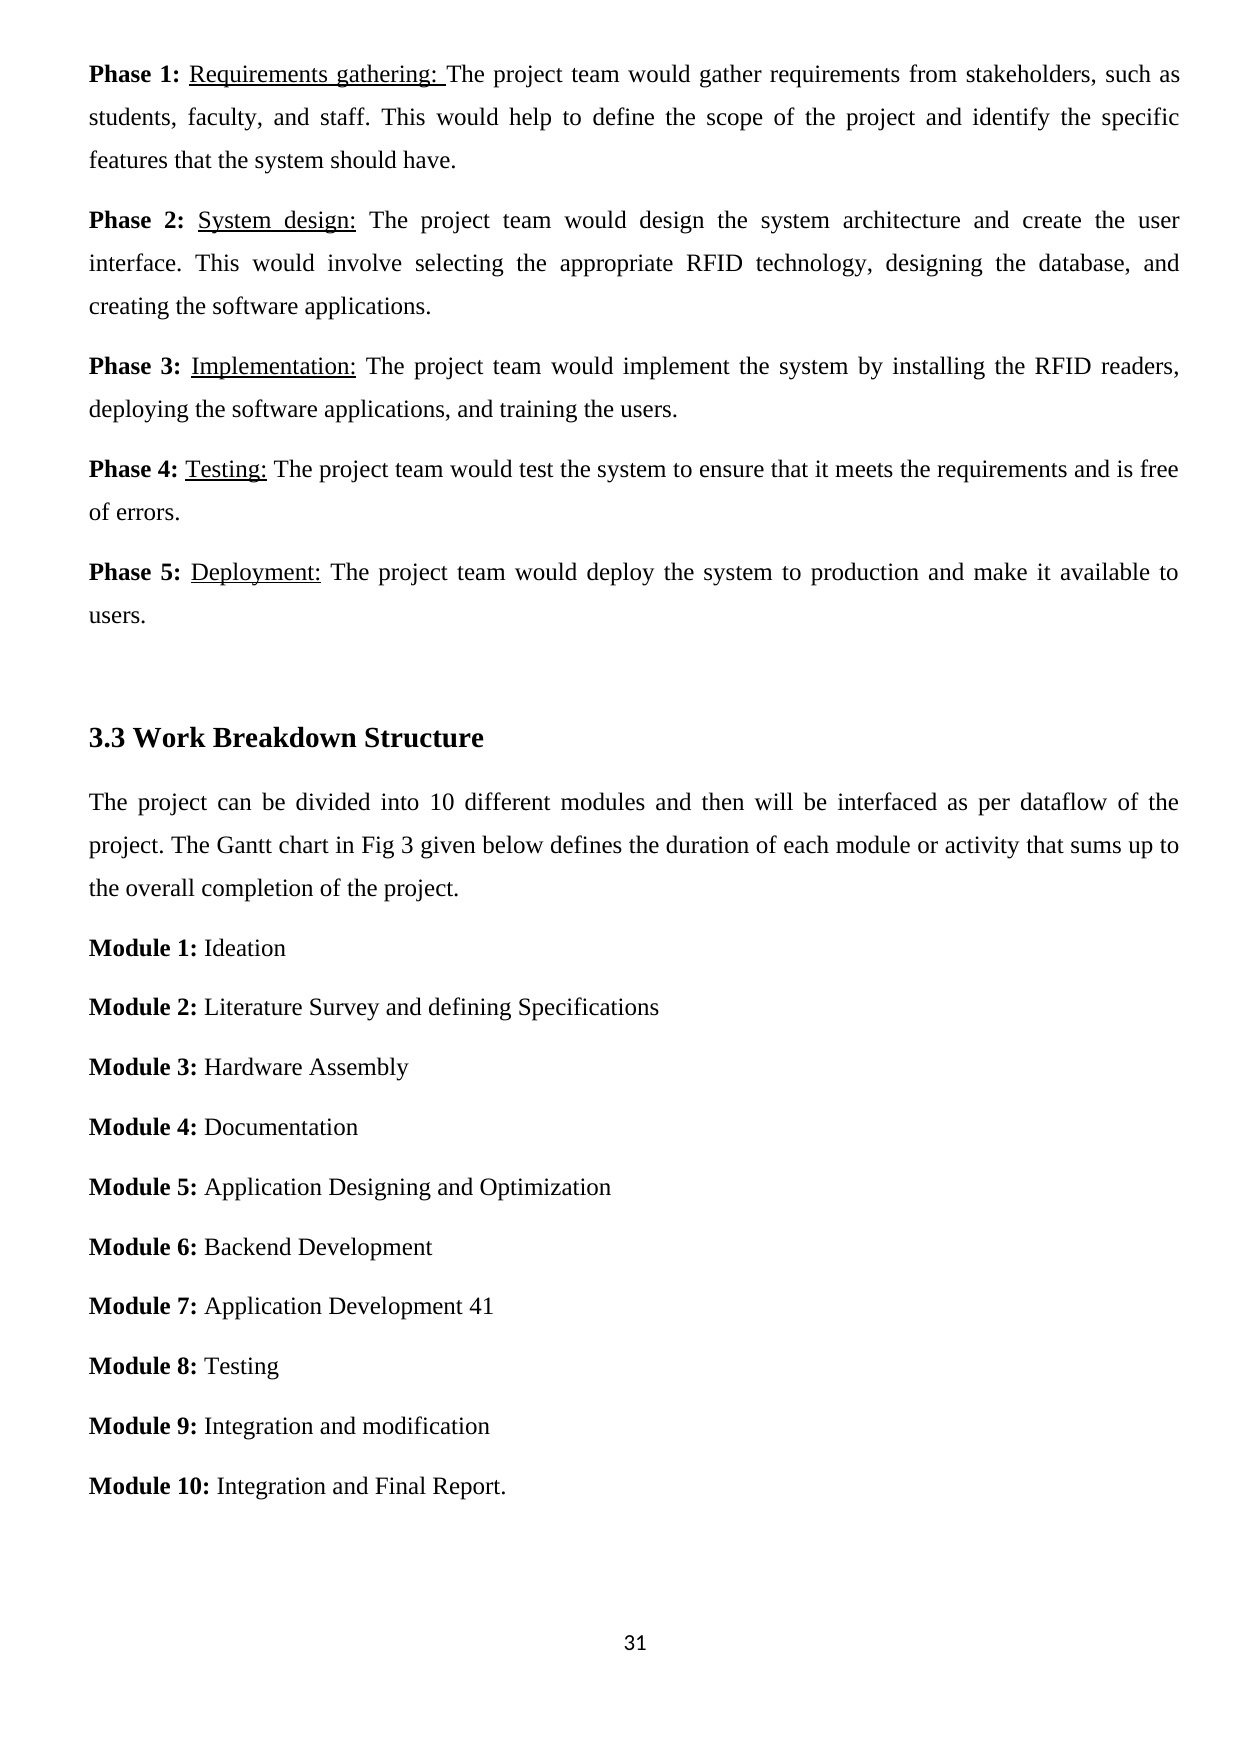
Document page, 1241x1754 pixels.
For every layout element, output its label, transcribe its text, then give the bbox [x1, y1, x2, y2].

text Module 3: Hardware Assembly [89, 1052, 1181, 1081]
text Module 1: Ideation [89, 933, 1181, 961]
text Phase 1: Requirements gathering: The project team would gather requirements from stakeholders, such as students, faculty, and staff. This would help to define the scope of the project and identify the specific features that the system should have. [89, 59, 1181, 174]
text Module 7: Application Development 41 [89, 1291, 1181, 1320]
text Module 5: Application Designing and Optimization [89, 1172, 1181, 1201]
text Module 6: Backend Development [89, 1232, 1181, 1260]
text Phase 2: System design: The project team would design the system architecture and create the user interface. This would involve selecting the appropriate RFID technology, designing the database, and creating the software applications. [89, 205, 1181, 320]
text Module 4: Documentation [89, 1112, 1181, 1141]
text Module 10: Integration and Final Report. [89, 1471, 1181, 1499]
text Module 2: Literature Survey and defining Specifications [89, 992, 1181, 1021]
text Module 8: Testing [89, 1351, 1181, 1380]
text 3.3 Work Breakdown Structure [89, 720, 1181, 753]
text Phase 3: Implementation: The project team would implement the system by installing the RFID readers, deploying the software applications, and training the users. [89, 351, 1181, 423]
text Phase 5: Deployment: The project team would deploy the system to production and make it available to users. [89, 557, 1181, 629]
text Phase 4: Testing: The project team would test the system to ensure that it meets the requirements and is free of errors. [89, 454, 1181, 526]
text The project can be divided into 10 different modules and then will be interfaced as per dataflow of the project. The Gantt chart in Fig 3 given below defines the duration of each module or activity that sums up to the overall completion of the project. [89, 787, 1181, 902]
text Module 9: Integration and modification [89, 1411, 1181, 1440]
